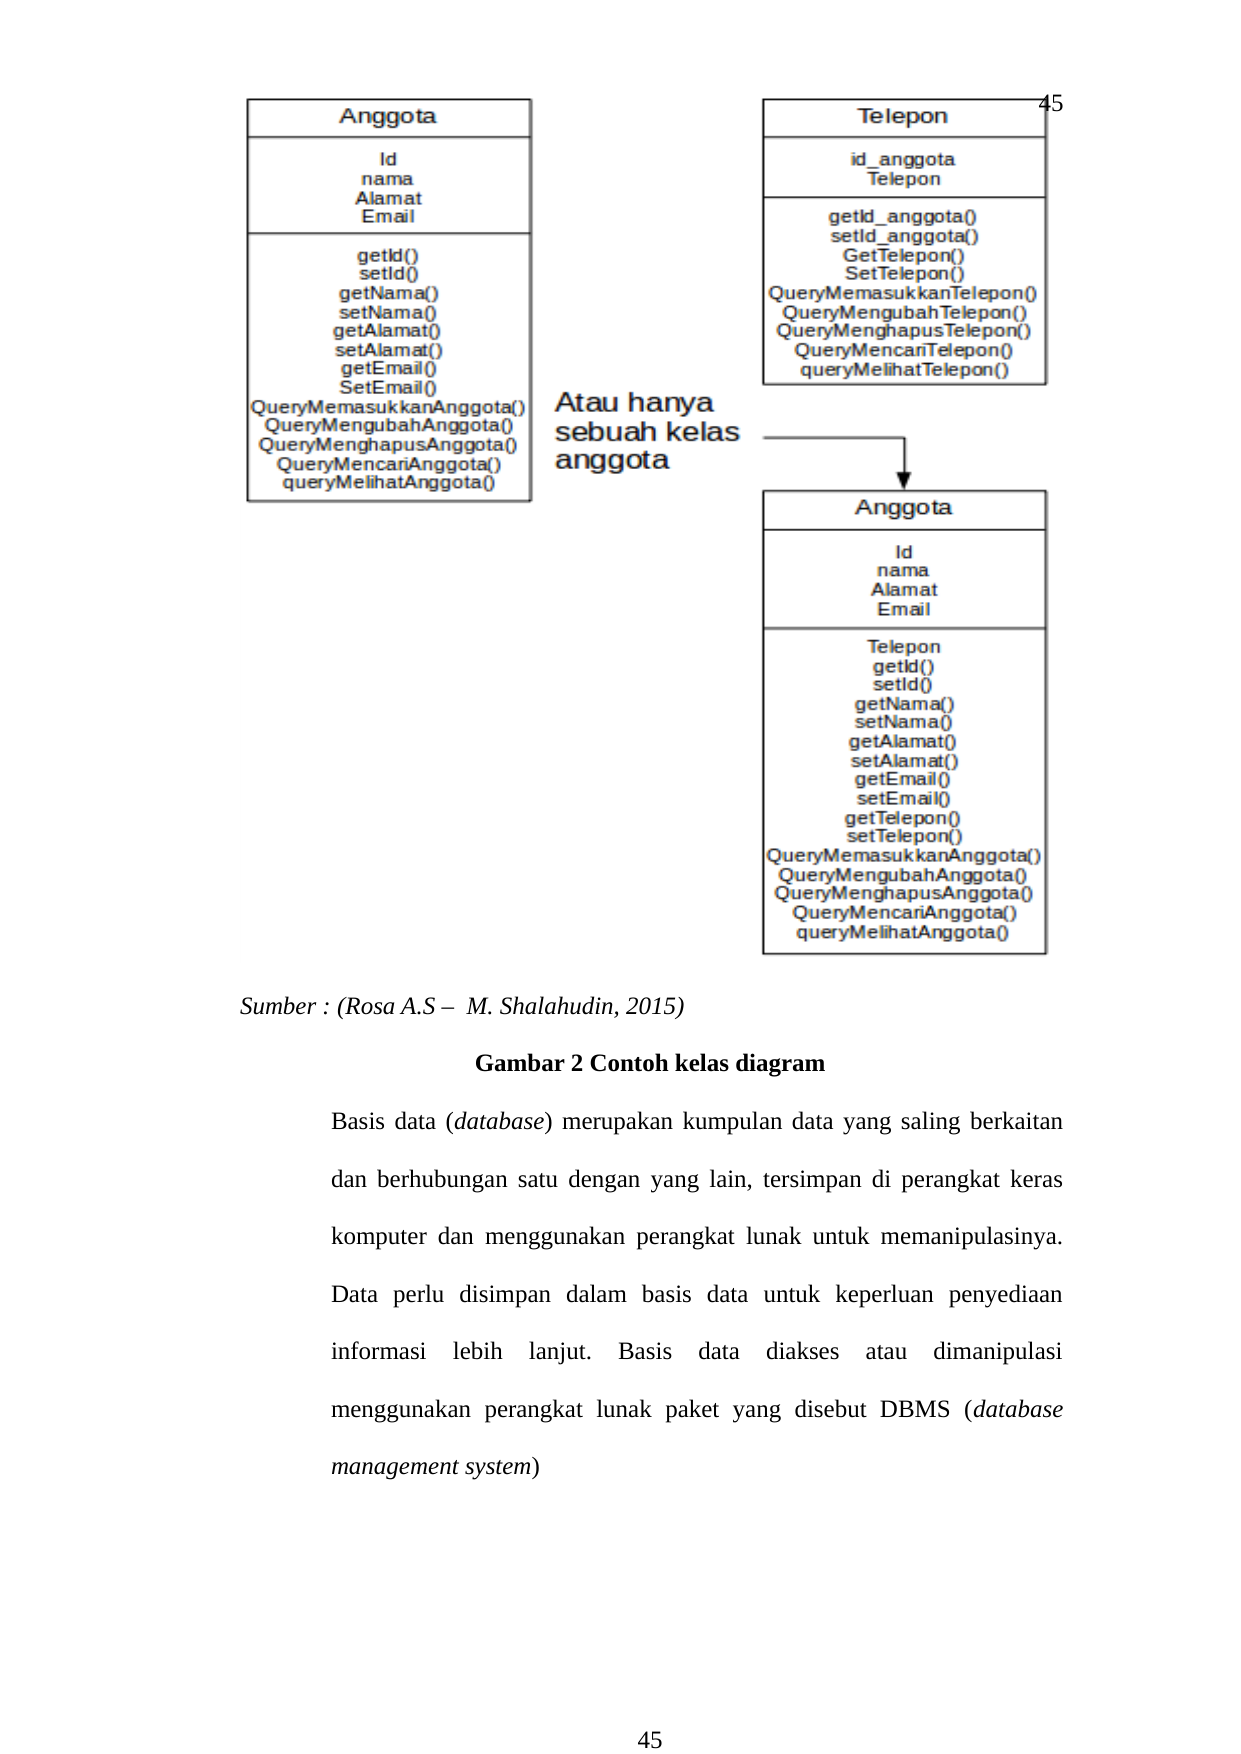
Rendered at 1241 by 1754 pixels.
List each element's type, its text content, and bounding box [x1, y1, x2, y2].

list Basis data (database) merupakan kumpulan data yang saling berkaitan dan berhubungan satu dengan yang lain, tersimpan di perangkat keras komputer dan menggunakan perangkat lunak untuk memanipulasinya. Data perlu disimpan dalam basis data untuk keperluan penyediaan informasi lebih lanjut. Basis data diakses atau dimanipulasi menggunakan perangkat lunak paket yang disebut DBMS (database management system) [331, 236, 1063, 1480]
picture [239, 94, 1060, 963]
